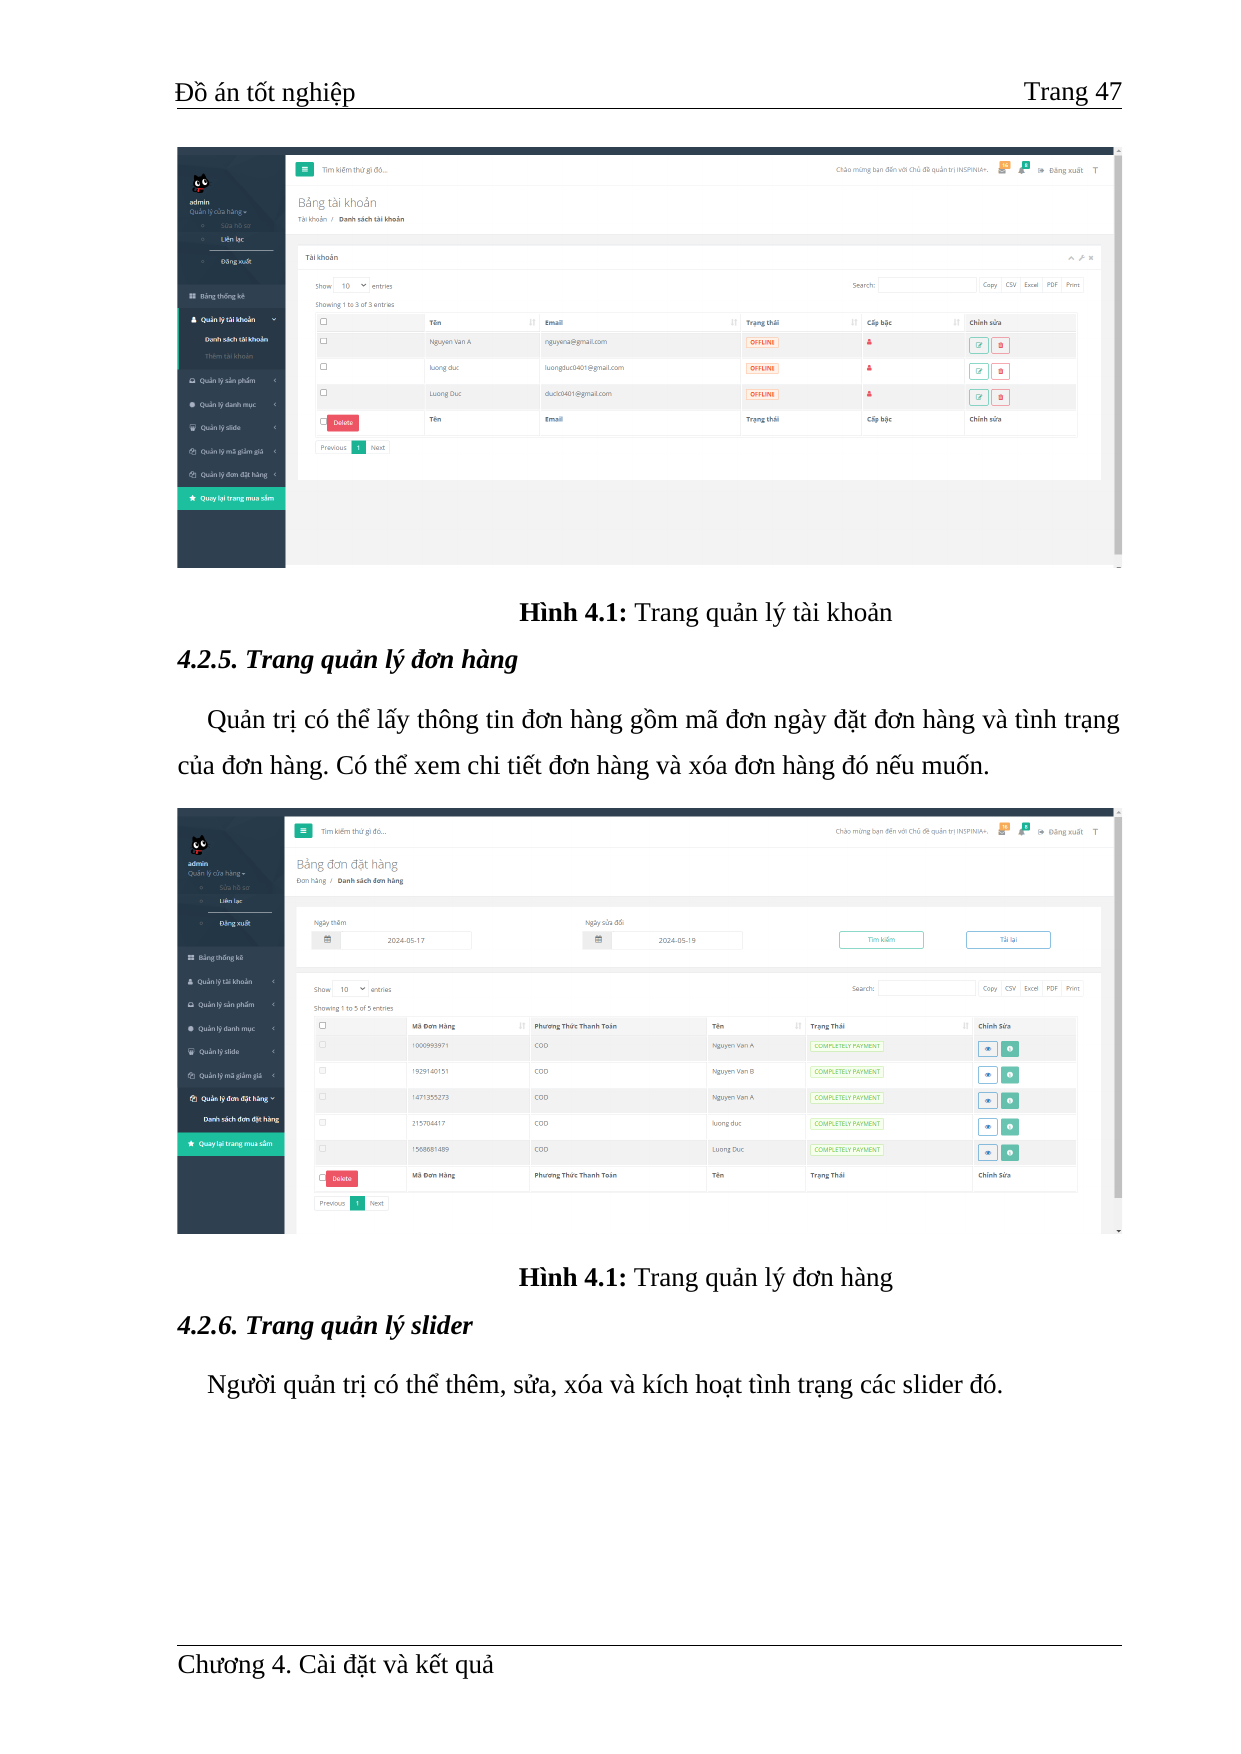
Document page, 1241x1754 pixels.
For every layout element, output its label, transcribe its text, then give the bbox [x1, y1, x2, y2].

text Trang quản lý tài khoản [290, 596, 1122, 627]
picture [177, 808, 1123, 1234]
list Trang quản lý slider [177, 1309, 1122, 1340]
list Người quản trị có thể thêm, sửa, xóa và kích hoạt tình trạng các slider đó. [177, 1368, 1122, 1399]
list Quản trị có thể lấy thông tin đơn hàng gồm mã đơn ngày đặt đơn hàng và tình trạng của đơn hàng. Có thể xem chi tiết đơn hàng và xóa đơn hàng đó nếu muốn. [177, 703, 1122, 781]
text Trang quản lý đơn hàng [290, 1261, 1122, 1292]
picture [177, 147, 1123, 568]
list Trang quản lý đơn hàng [177, 643, 1122, 675]
